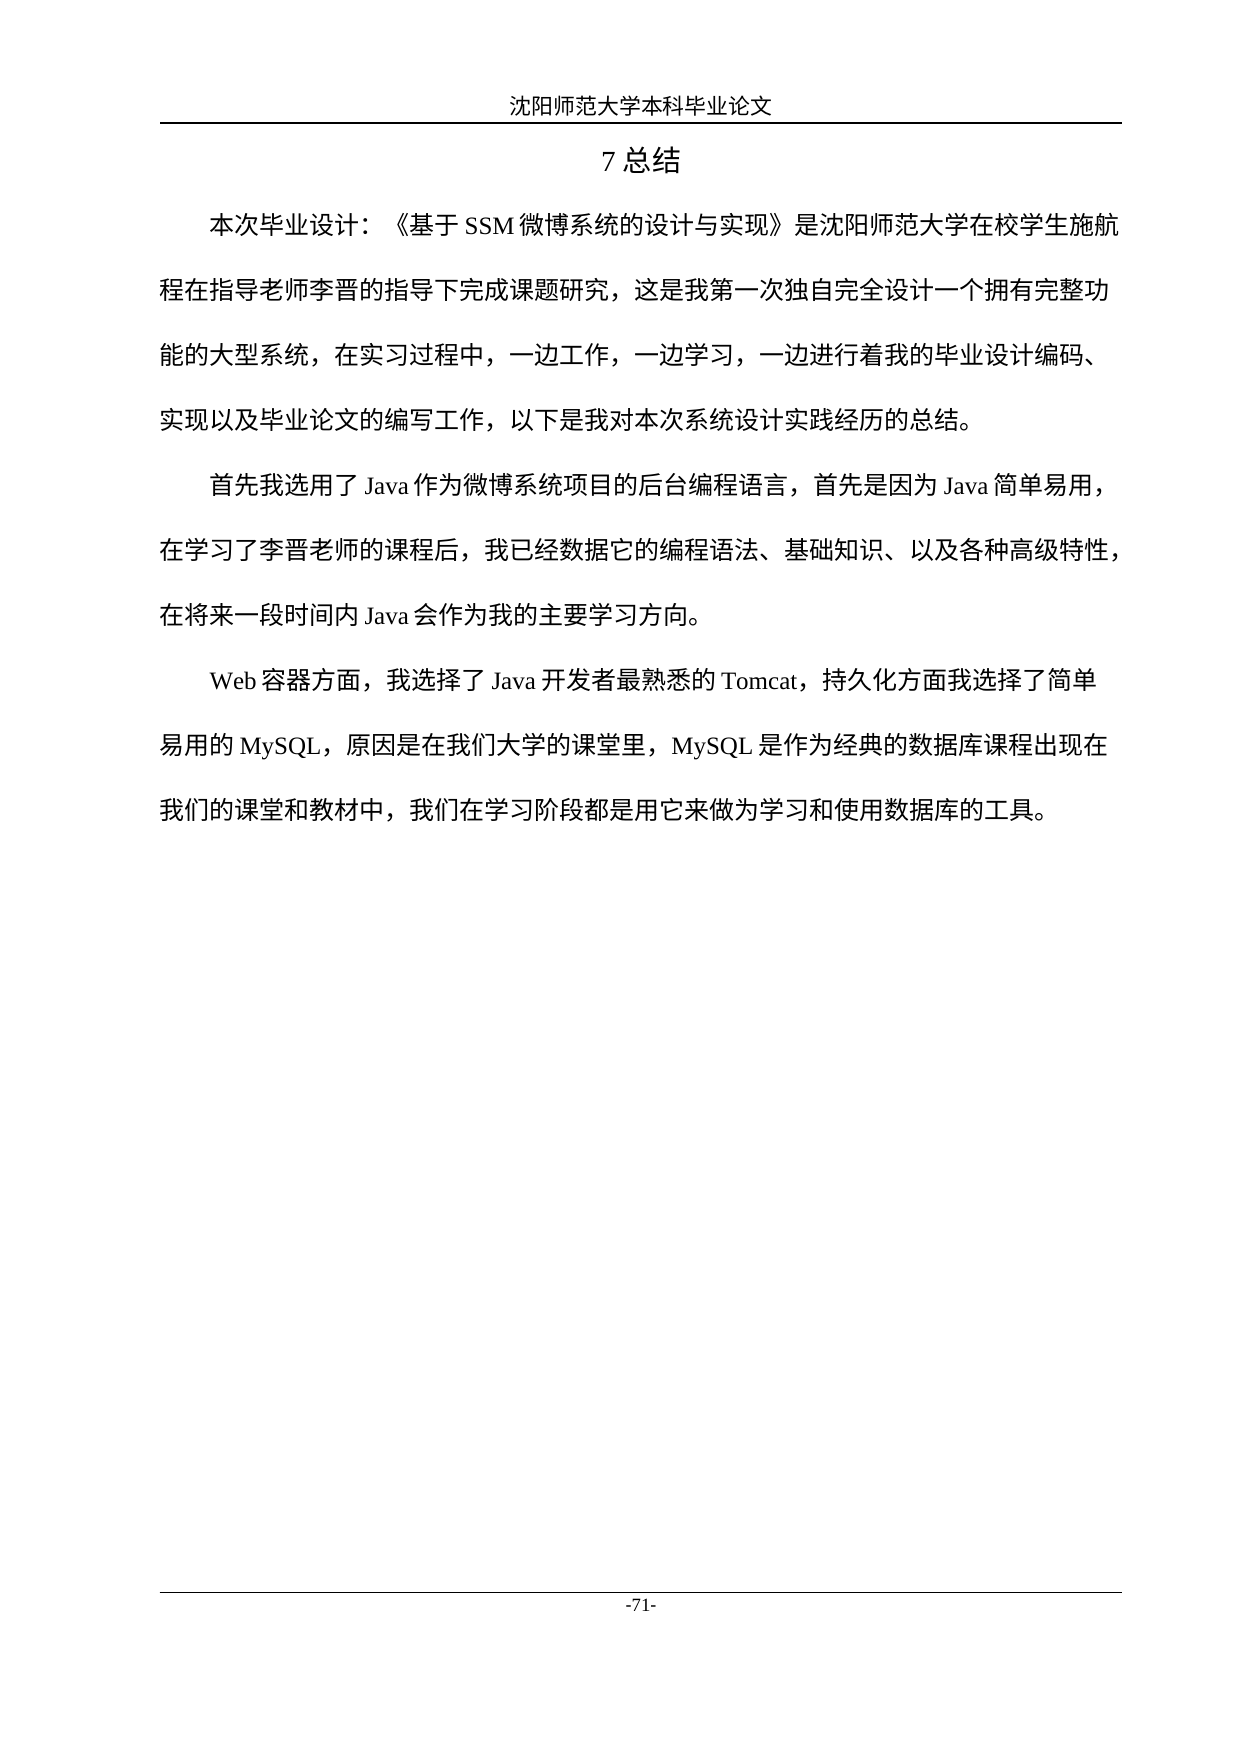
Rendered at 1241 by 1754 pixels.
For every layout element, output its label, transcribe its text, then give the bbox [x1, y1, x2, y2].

subtitle 7 总结 [159, 126, 1122, 191]
text 本次毕业设计：《基于SSM微博系统的设计与实现》是沈阳师范大学在校学生施航程在指导老师李晋的指导下完成课题研究，这是我第一次独自完全设计一个拥有完整功能的大型系统，在实习过程中，一边工作，一边学习，一边进行着我的毕业设计编码、实现以及毕业论文的编写工作，以下是我对本次系统设计实践经历的总结。 [159, 191, 1122, 451]
text Web容器方面，我选择了Java开发者最熟悉的Tomcat，持久化方面我选择了简单易用的MySQL，原因是在我们大学的课堂里，MySQL是作为经典的数据库课程出现在我们的课堂和教材中，我们在学习阶段都是用它来做为学习和使用数据库的工具。 [159, 646, 1122, 841]
text 首先我选用了Java作为微博系统项目的后台编程语言，首先是因为Java简单易用，在学习了李晋老师的课程后，我已经数据它的编程语法、基础知识、以及各种高级特性，在将来一段时间内Java会作为我的主要学习方向。 [159, 451, 1122, 646]
